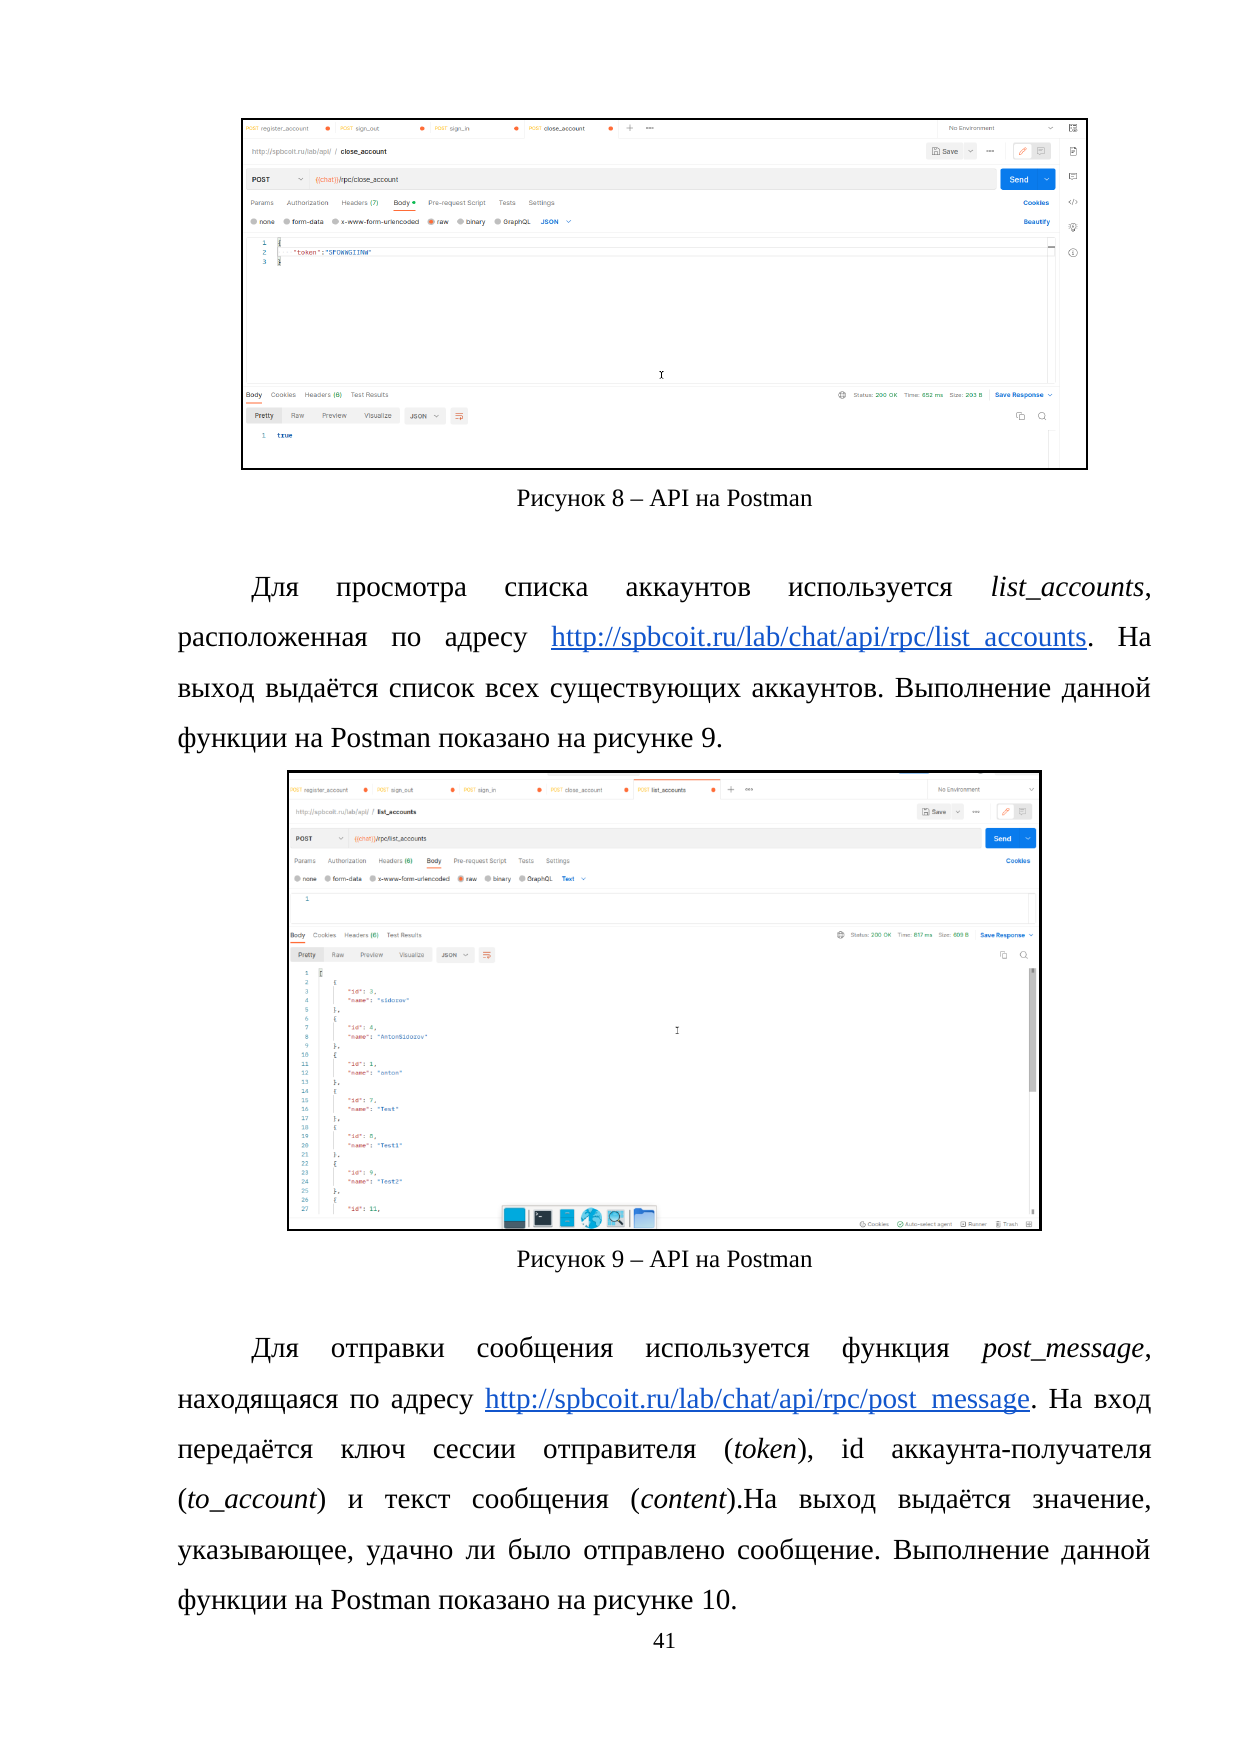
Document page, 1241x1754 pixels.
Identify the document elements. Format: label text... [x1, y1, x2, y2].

text Рисунок 9 – API на Postman [177, 1244, 1152, 1273]
picture [243, 120, 1086, 468]
text Рисунок 8 – API на Postman [177, 483, 1152, 512]
picture [289, 773, 1039, 1229]
text Для отправки сообщения используется функция post_message, находящаяся по адресу http://spbcoit.ru/lab/chat/api/rpc/post_message. На вход передаётся ключ сессии отправителя (token), id аккаунта-получателя (to_account) и текст сообщения (content).На выход выдаётся значение, указывающее, удачно ли было отправлено сообщение. Выполнение данной функции на Postman показано на рисунке 10. [177, 1331, 1152, 1616]
text Для просмотра списка аккаунтов используется list_accounts, расположенная по адресу http://spbcoit.ru/lab/chat/api/rpc/list_accounts. На выход выдаётся список всех существующих аккаунтов. Выполнение данной функции на Postman показано на рисунке 9. [177, 569, 1152, 753]
